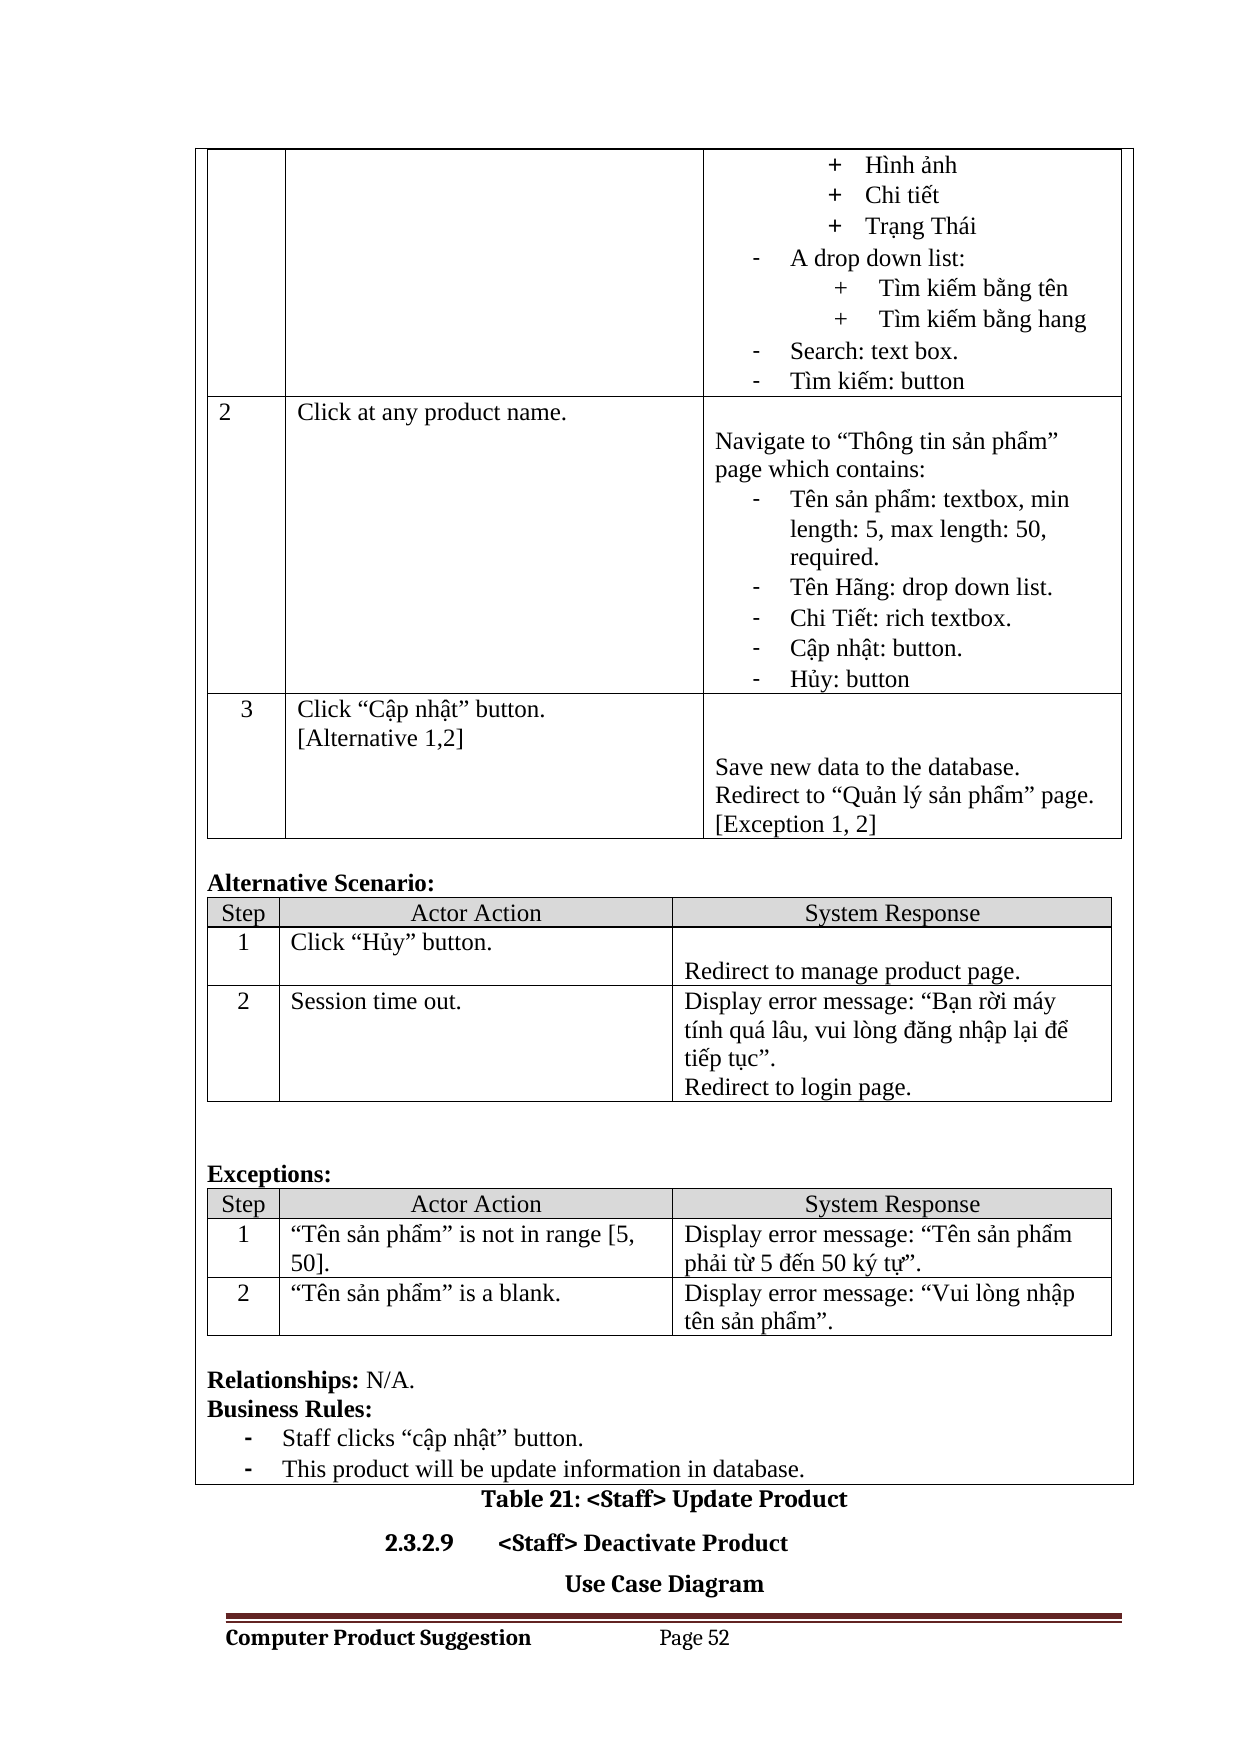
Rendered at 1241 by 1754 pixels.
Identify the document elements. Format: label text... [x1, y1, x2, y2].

subtitle Table : <Staff> Update Product [207, 1485, 1122, 1513]
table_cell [196, 149, 1133, 1483]
subtitle <Staff> Deactivate Product [385, 1528, 1122, 1558]
subtitle Use Case Diagram [207, 1570, 1122, 1599]
